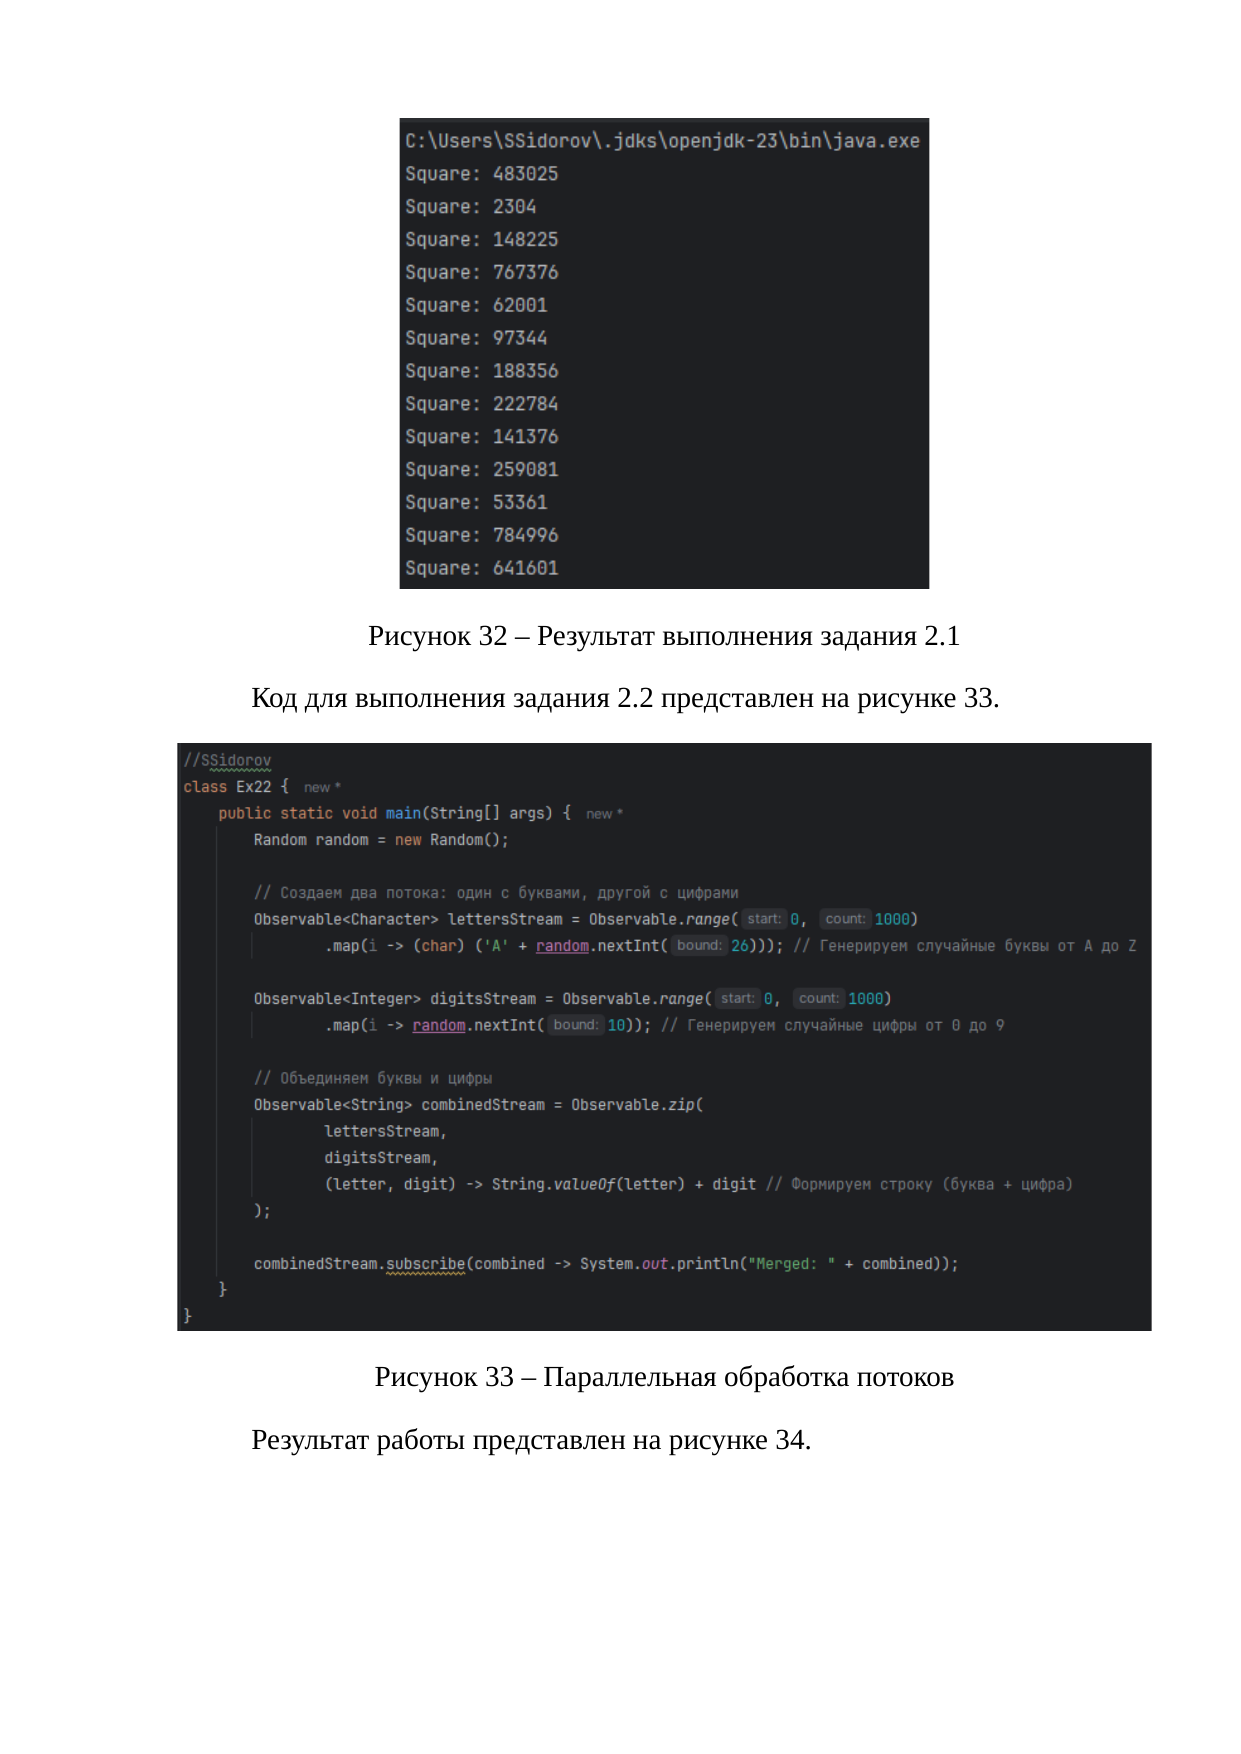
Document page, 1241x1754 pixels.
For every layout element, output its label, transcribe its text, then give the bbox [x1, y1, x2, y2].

picture [399, 118, 930, 589]
text Рисунок 33 – Параллельная обработка потоков [177, 1359, 1152, 1393]
text Результат работы представлен на рисунке 34. [177, 1422, 1152, 1456]
text Рисунок 32 – Результат выполнения задания 2.1 [177, 618, 1152, 651]
picture [177, 743, 1152, 1331]
text Код для выполнения задания 2.2 представлен на рисунке 33. [177, 681, 1152, 714]
